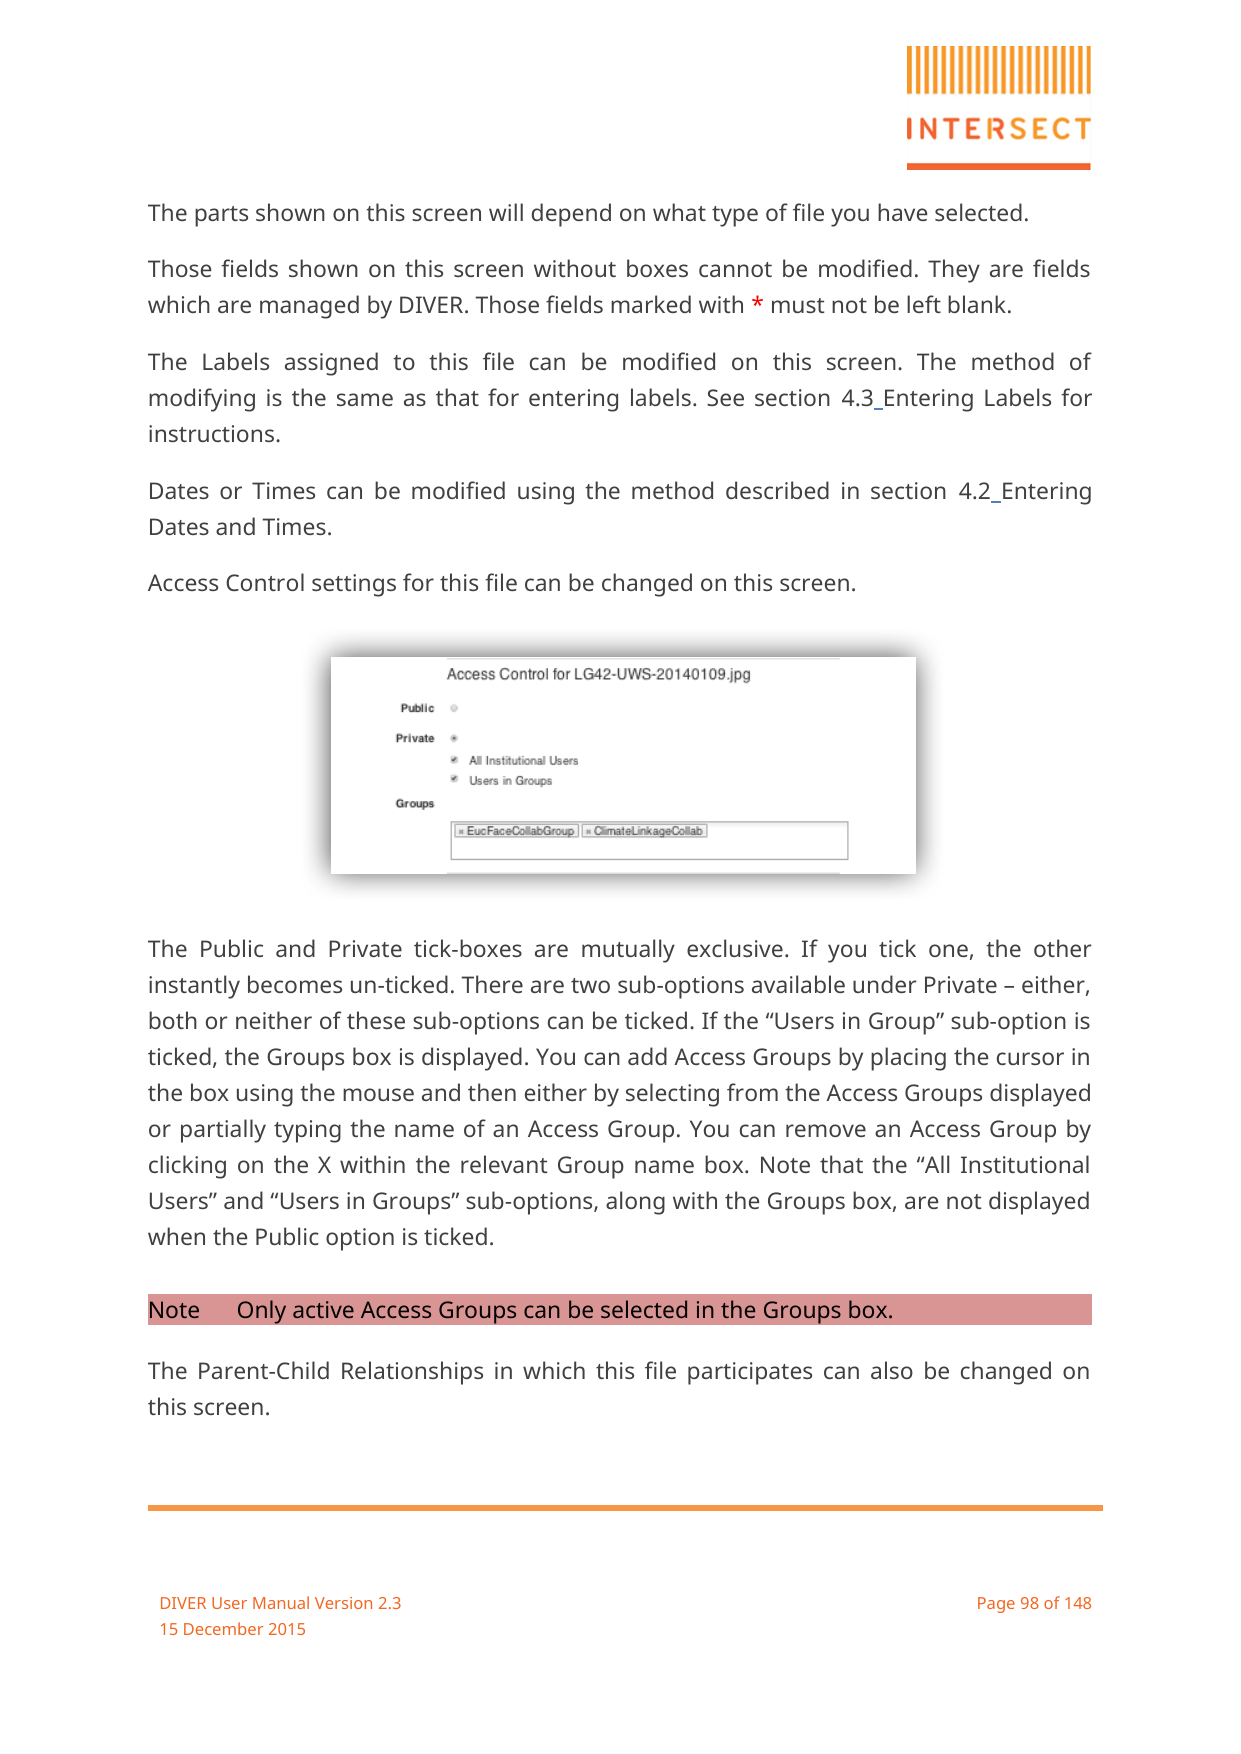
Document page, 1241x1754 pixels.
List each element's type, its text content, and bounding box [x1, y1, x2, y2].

text Dates or Times can be modified using the method described in section . [148, 475, 1092, 542]
text The parts shown on this screen will depend on what type of file you have selected. [148, 197, 1092, 228]
text Access Control settings for this file can be changed on this screen. [148, 567, 1092, 599]
text Those fields shown on this screen without boxes cannot be modified. They are fields which are managed by DIVER. Those fields marked with * must not be left blank. [148, 253, 1092, 321]
text Note Only active Access Groups can be selected in the Groups box. [148, 1294, 1092, 1325]
text The Parent-Child Relationships in which this file participates can also be changed on this screen. [148, 1355, 1092, 1422]
picture [331, 657, 916, 874]
text The Public and Private tick-boxes are mutually exclusive. If you tick one, the other instantly becomes un-ticked. There are two sub-options available under Private – either, both or neither of these sub-options can be ticked. If the “Users in Group” sub-option is ticked, the Groups box is displayed. You can add Access Groups by placing the cursor in the box using the mouse and then either by selecting from the Access Groups displayed or partially typing the name of an Access Group. You can remove an Access Group by clicking on the X within the relevant Group name box. Note that the “All Institutional Users” and “Users in Groups” sub-options, along with the Groups box, are not displayed when the Public option is ticked. [148, 933, 1092, 1252]
text The Labels assigned to this file can be modified on this screen. The method of modifying is the same as that for entering labels. See section for instructions. [148, 346, 1092, 449]
picture [905, 44, 1093, 172]
